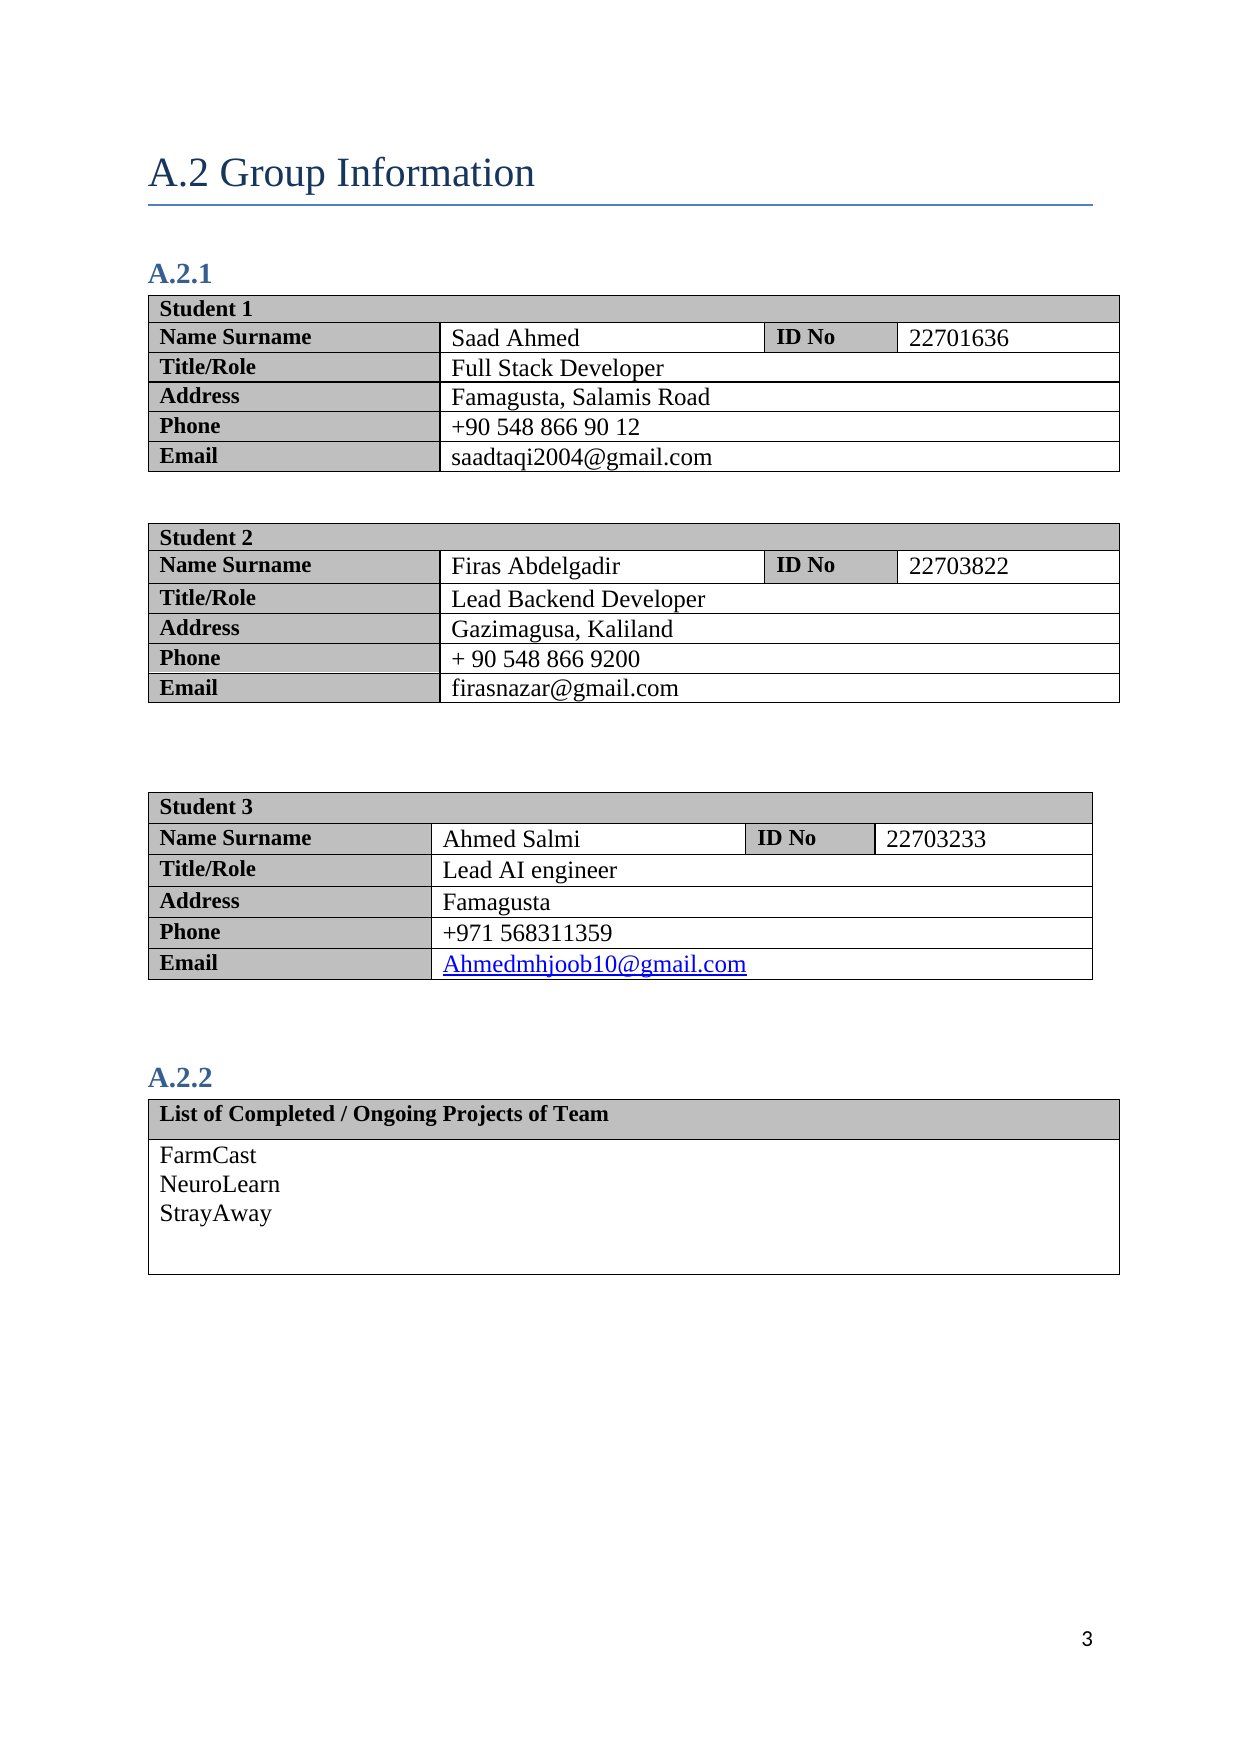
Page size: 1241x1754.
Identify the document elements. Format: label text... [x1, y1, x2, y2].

table_cell Title/Role [149, 584, 439, 613]
title A.2 Group Information [148, 148, 1093, 204]
table_cell Ahmed Salmi [432, 824, 745, 854]
subtitle A.2.1 [148, 256, 1093, 289]
table_header Student 2 [149, 524, 1119, 550]
table_cell Lead AI engineer [432, 855, 1092, 886]
table_cell Title/Role [149, 353, 439, 381]
table_cell Address [149, 383, 439, 411]
table_cell Name Surname [149, 824, 431, 854]
table_cell ID No [765, 323, 897, 352]
table_cell Firas Abdelgadir [441, 551, 764, 583]
table_cell Famagusta [432, 887, 1092, 917]
table_cell 22701636 [898, 323, 1119, 352]
table_header Student 1 [149, 296, 1119, 322]
table_cell +971 568311359 [432, 918, 1092, 948]
table_cell 22703822 [898, 551, 1119, 583]
table_cell Gazimagusa, Kaliland [441, 614, 1119, 643]
table_cell Email [149, 442, 439, 471]
table_cell Ahmedmhjoob10@gmail.com [432, 949, 1092, 979]
table_cell ID No [765, 551, 897, 583]
subtitle A.2.2 [148, 1061, 1093, 1094]
table_cell Email [149, 949, 431, 979]
table_cell Address [149, 887, 431, 917]
table_cell saadtaqi2004@gmail.com [441, 442, 1119, 471]
table_cell Lead Backend Developer [441, 584, 1119, 613]
table_cell Saad Ahmed [441, 323, 764, 352]
table_cell Name Surname [149, 551, 439, 583]
table_cell + 90 548 866 9200 [441, 644, 1119, 672]
table_cell 22703233 [876, 824, 1092, 854]
table_cell Phone [149, 644, 439, 672]
table_cell Phone [149, 412, 439, 441]
table_cell FarmCast NeuroLearn StrayAway [149, 1140, 1119, 1274]
table_cell Phone [149, 918, 431, 948]
table_cell Name Surname [149, 323, 439, 352]
table_cell +90 548 866 90 12 [441, 412, 1119, 441]
table_cell Full Stack Developer [441, 353, 1119, 381]
table_header Student 3 [149, 793, 1092, 823]
table_cell Title/Role [149, 855, 431, 886]
table_cell Famagusta, Salamis Road [441, 383, 1119, 411]
table_header List of Completed / Ongoing Projects of Team [149, 1100, 1119, 1139]
table_cell ID No [746, 824, 874, 854]
table_cell Address [149, 614, 439, 643]
table_cell Email [149, 674, 439, 702]
table_cell firasnazar@gmail.com [441, 674, 1119, 702]
